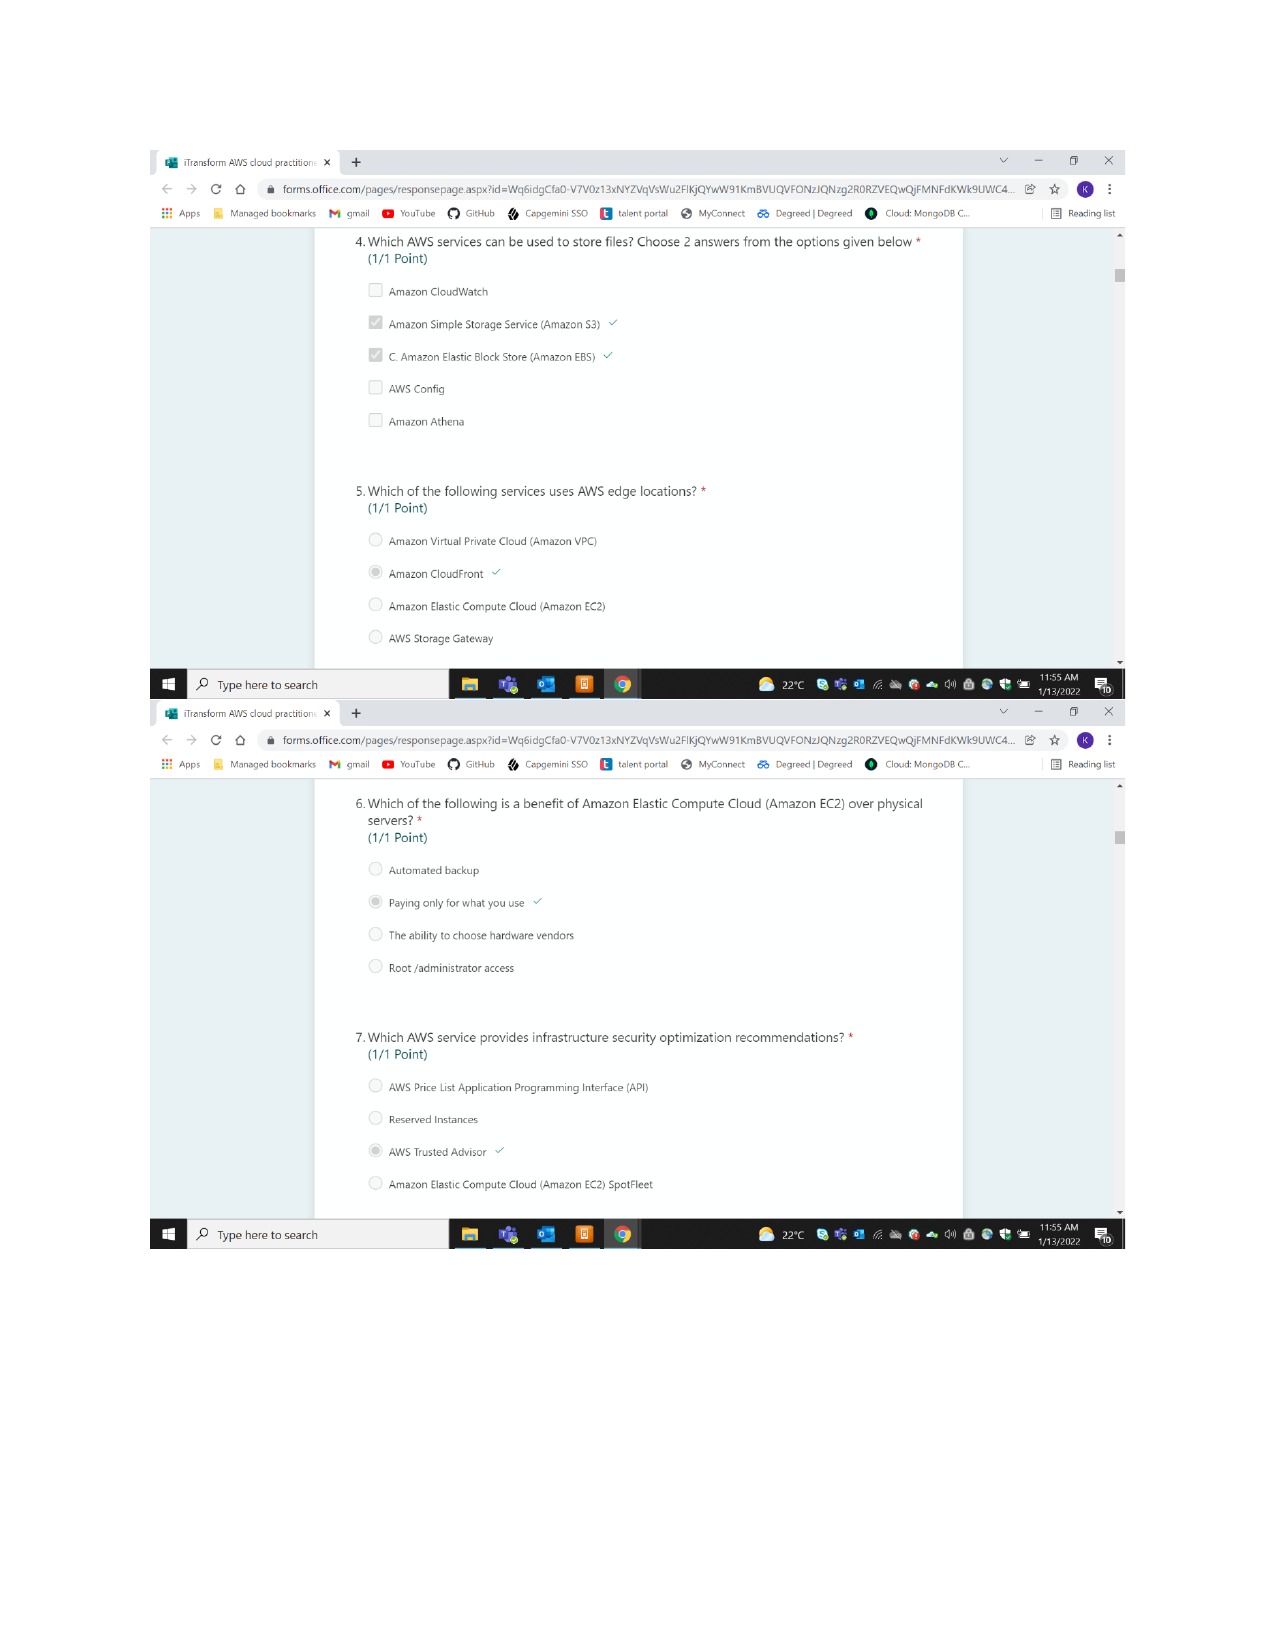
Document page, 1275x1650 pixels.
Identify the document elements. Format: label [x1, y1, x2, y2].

picture [150, 150, 1125, 699]
picture [150, 700, 1125, 1249]
